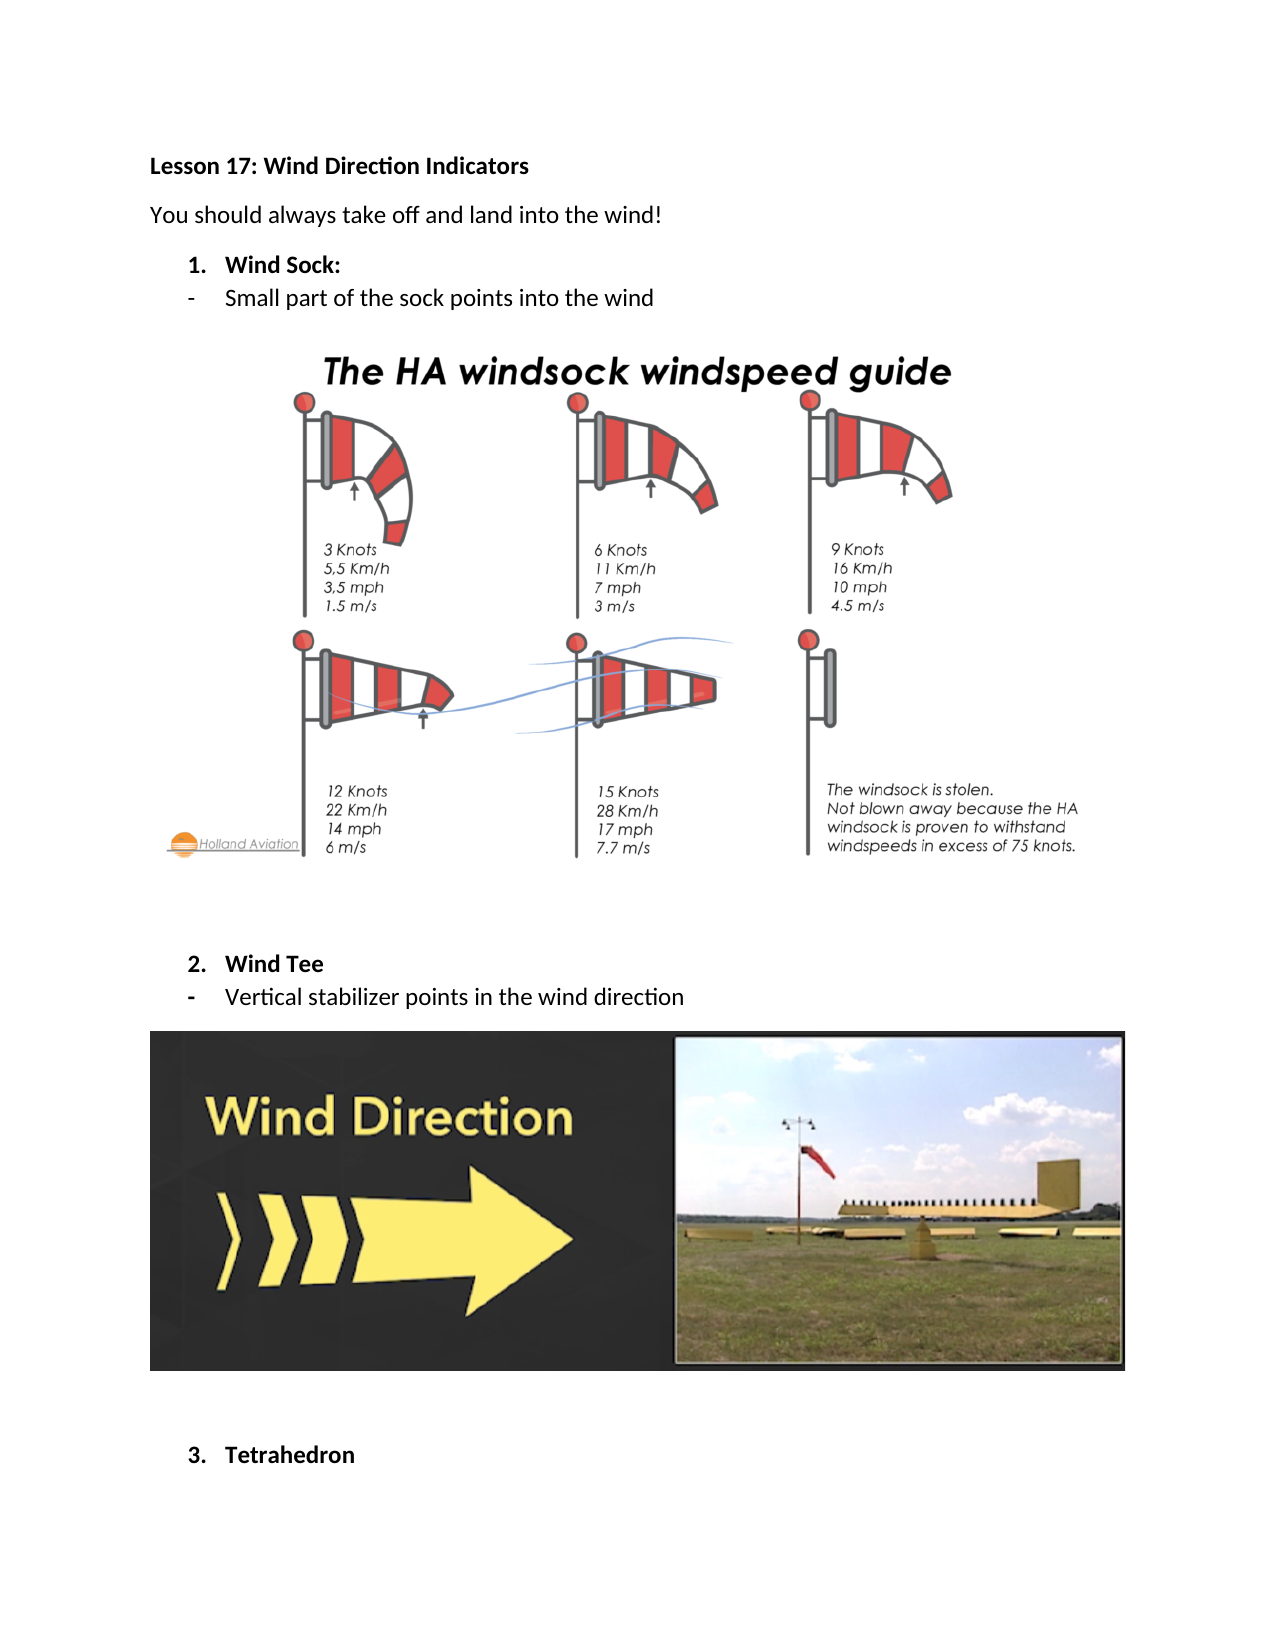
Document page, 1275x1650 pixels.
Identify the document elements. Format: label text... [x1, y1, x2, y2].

list Vertical stabilizer points in the wind direction [187, 982, 1125, 1012]
list Wind Tee [187, 949, 1125, 979]
list Small part of the sock points into the wind [187, 282, 1125, 313]
picture [150, 331, 1125, 881]
list Wind Sock: [187, 249, 1125, 280]
text Lesson 17: Wind Direction Indicators [150, 150, 1125, 181]
list Tetrahedron [187, 1439, 1125, 1469]
text You should always take off and land into the wind! [150, 199, 1125, 230]
picture [150, 1031, 1125, 1371]
